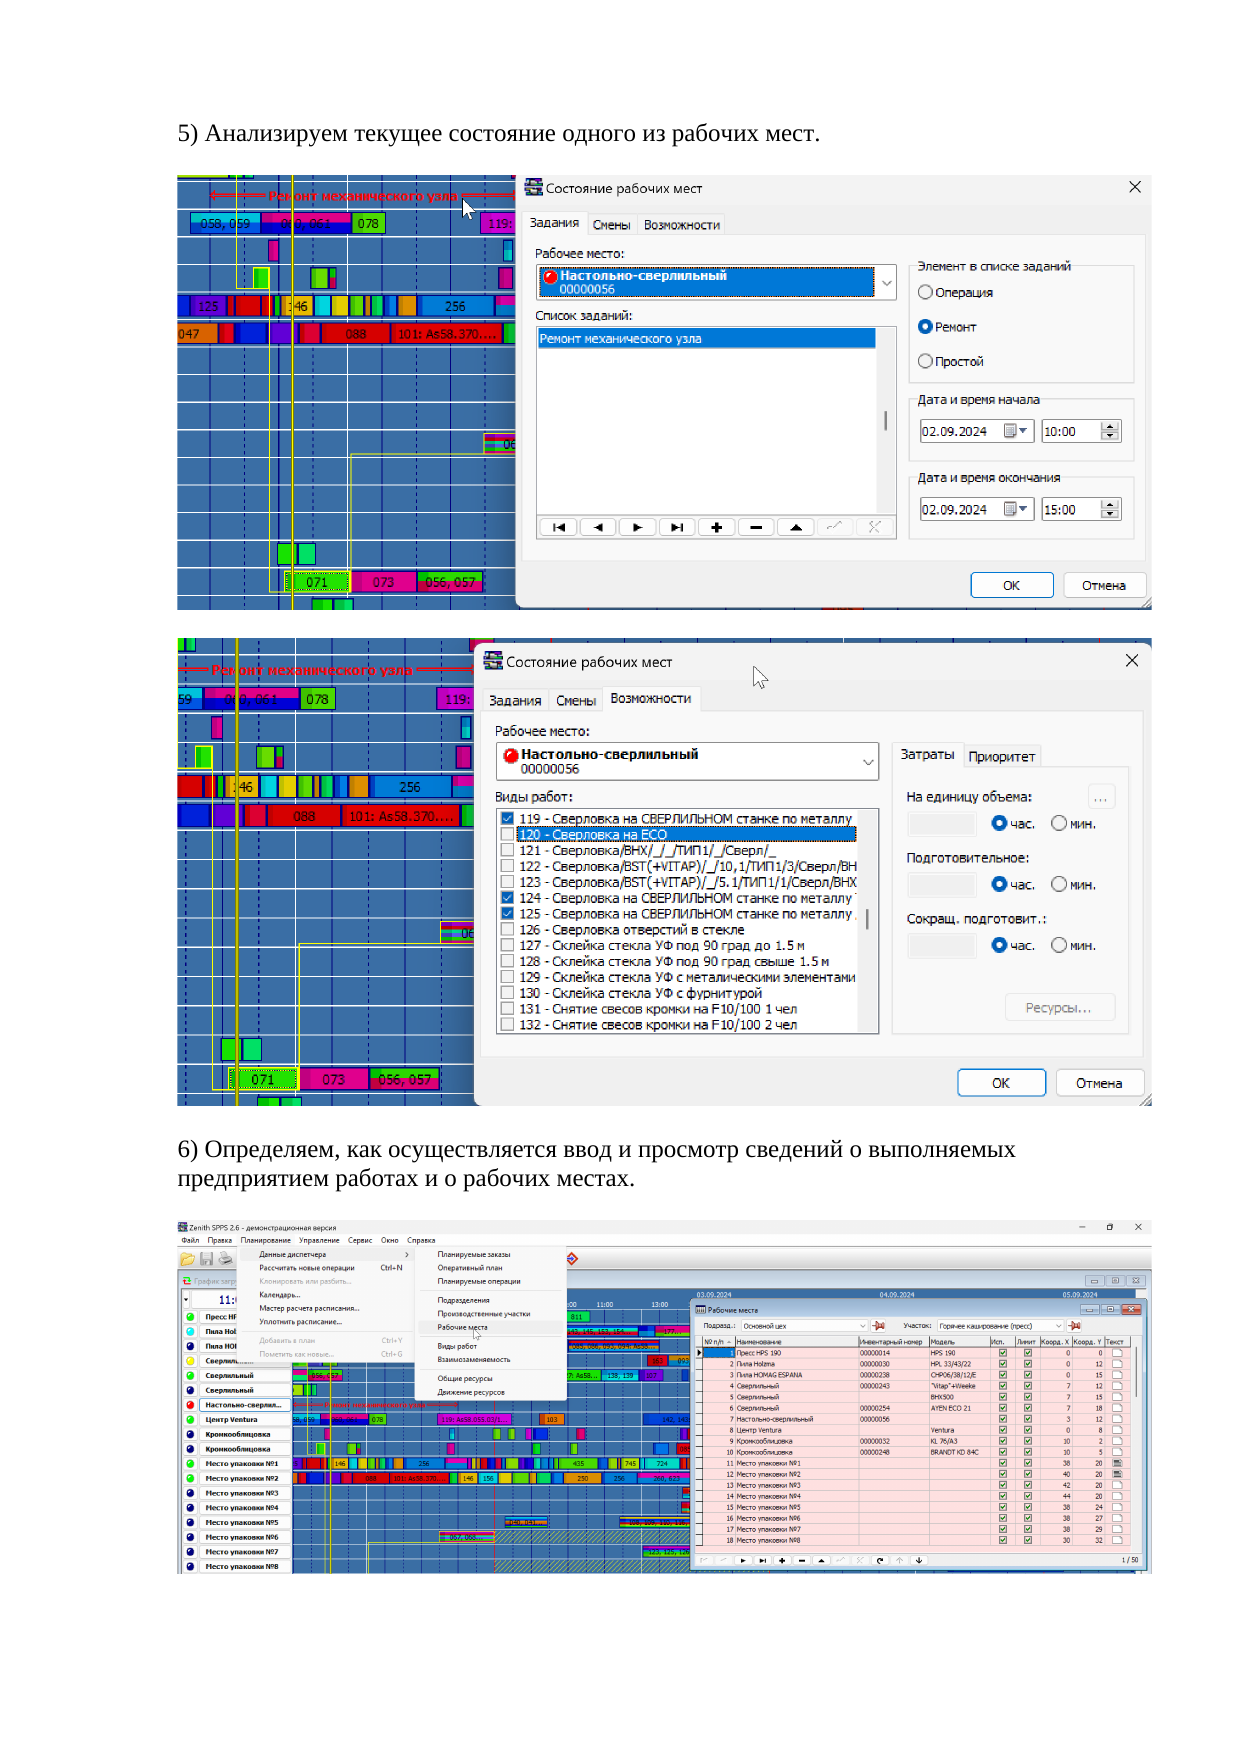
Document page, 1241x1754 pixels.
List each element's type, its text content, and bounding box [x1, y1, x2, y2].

text 6) Определяем, как осуществляется ввод и просмотр сведений о выполняемых предприятием работах и о рабочих местах. [177, 1134, 1152, 1192]
text 5) Анализируем текущее состояние одного из рабочих мест. [177, 118, 1152, 147]
picture [177, 175, 1152, 610]
picture [177, 1220, 1152, 1574]
picture [177, 638, 1152, 1106]
